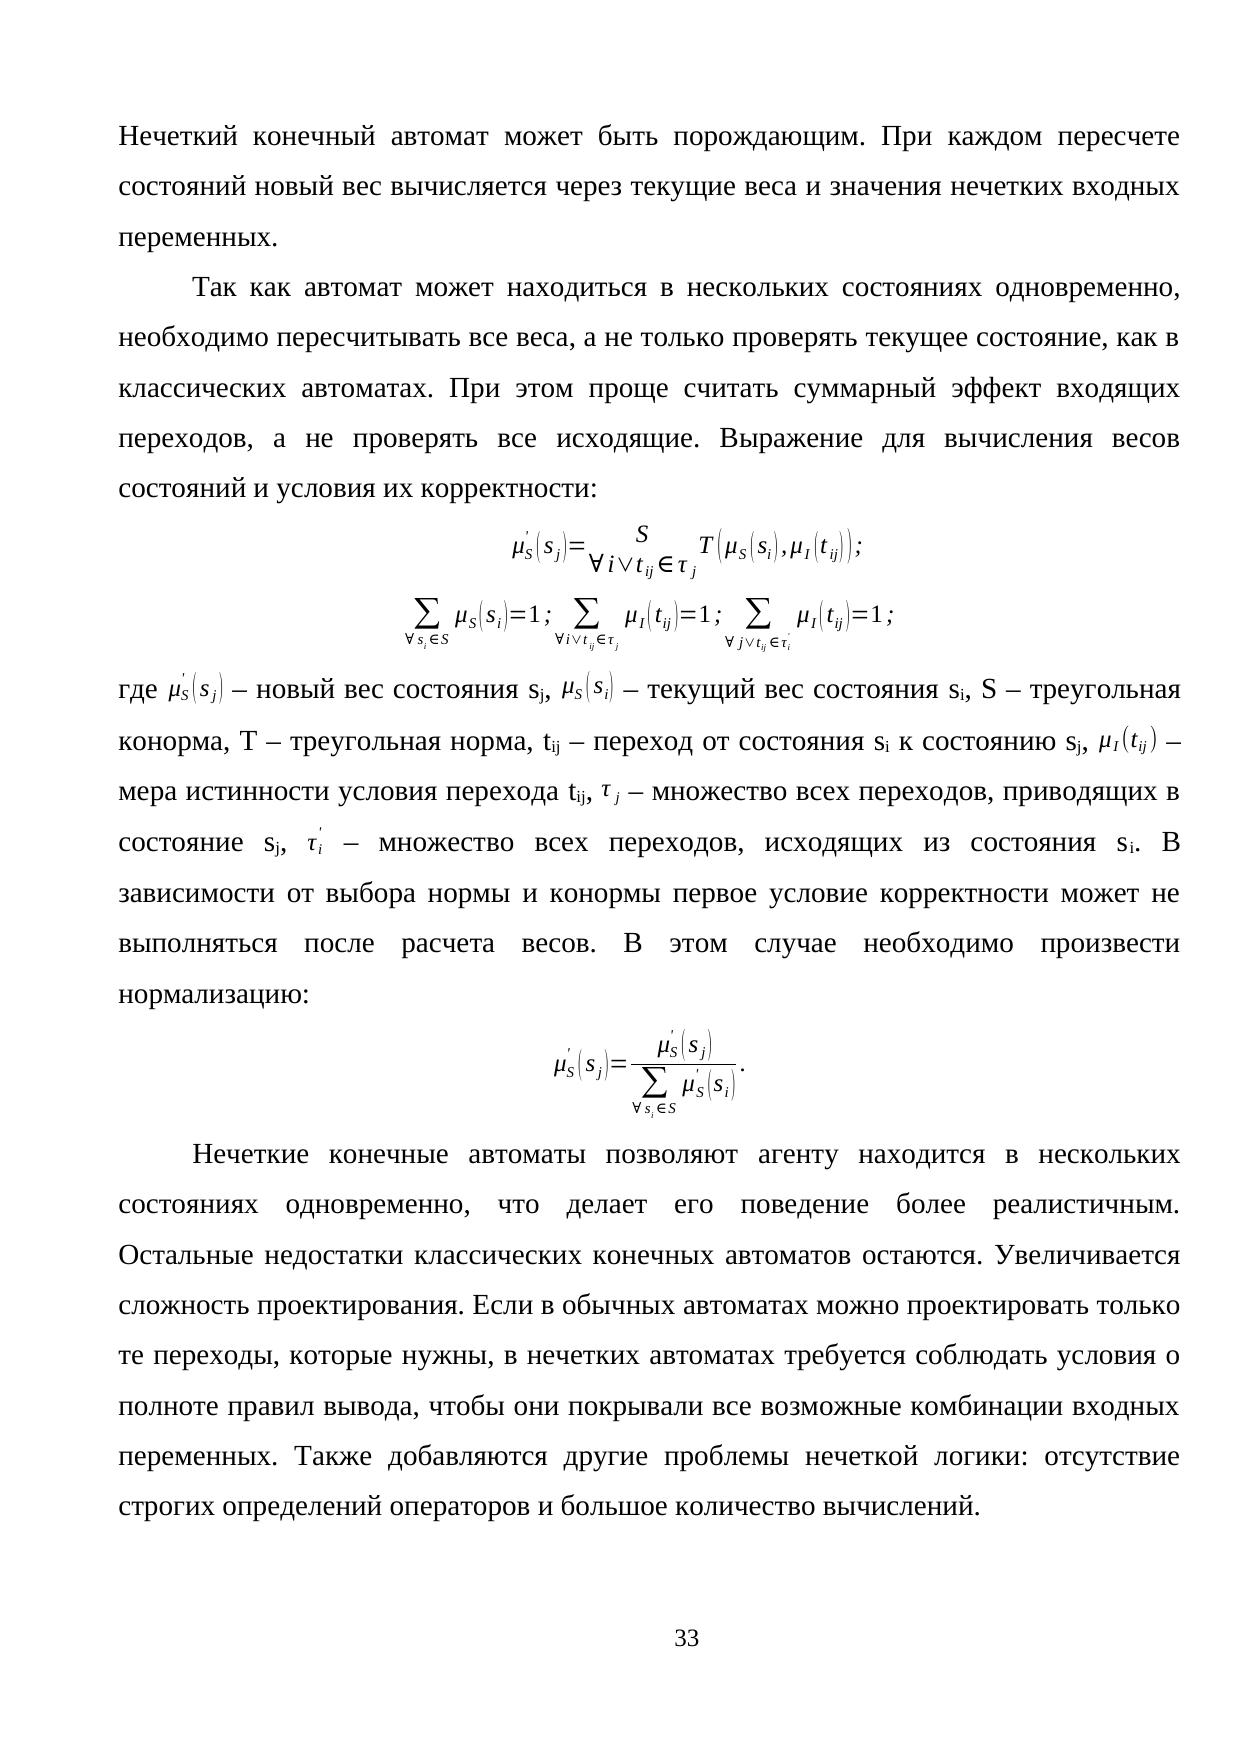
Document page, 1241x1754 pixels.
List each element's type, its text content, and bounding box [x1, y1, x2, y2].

text Нечеткие конечные автоматы позволяют агенту находится в нескольких состояниях одновременно, что делает его поведение более реалистичным. Остальные недостатки классических конечных автоматов остаются. Увеличивается сложность проектирования. Если в обычных автоматах можно проектировать только те переходы, которые нужны, в нечетких автоматах требуется соблюдать условия о полноте правил вывода, чтобы они покрывали все возможные комбинации входных переменных. Также добавляются другие проблемы нечеткой логики: отсутствие строгих определений операторов и большое количество вычислений. [118, 1136, 1181, 1522]
text где – новый вес состояния sj, – текущий вес состояния si, S – треугольная конорма, T – треугольная норма, tij – переход от состояния si к состоянию sj, – мера истинности условия перехода tij, – множество всех переходов, приводящих в состояние sj, – множество всех переходов, исходящих из состояния si. В зависимости от выбора нормы и конормы первое условие корректности может не выполняться после расчета весов. В этом случае необходимо произвести нормализацию: [118, 669, 1181, 1009]
text Так как автомат может находиться в нескольких состояниях одновременно, необходимо пересчитывать все веса, а не только проверять текущее состояние, как в классических автоматах. При этом проще считать суммарный эффект входящих переходов, а не проверять все исходящие. Выражение для вычисления весов состояний и условия их корректности: [118, 269, 1181, 504]
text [118, 118, 1181, 252]
